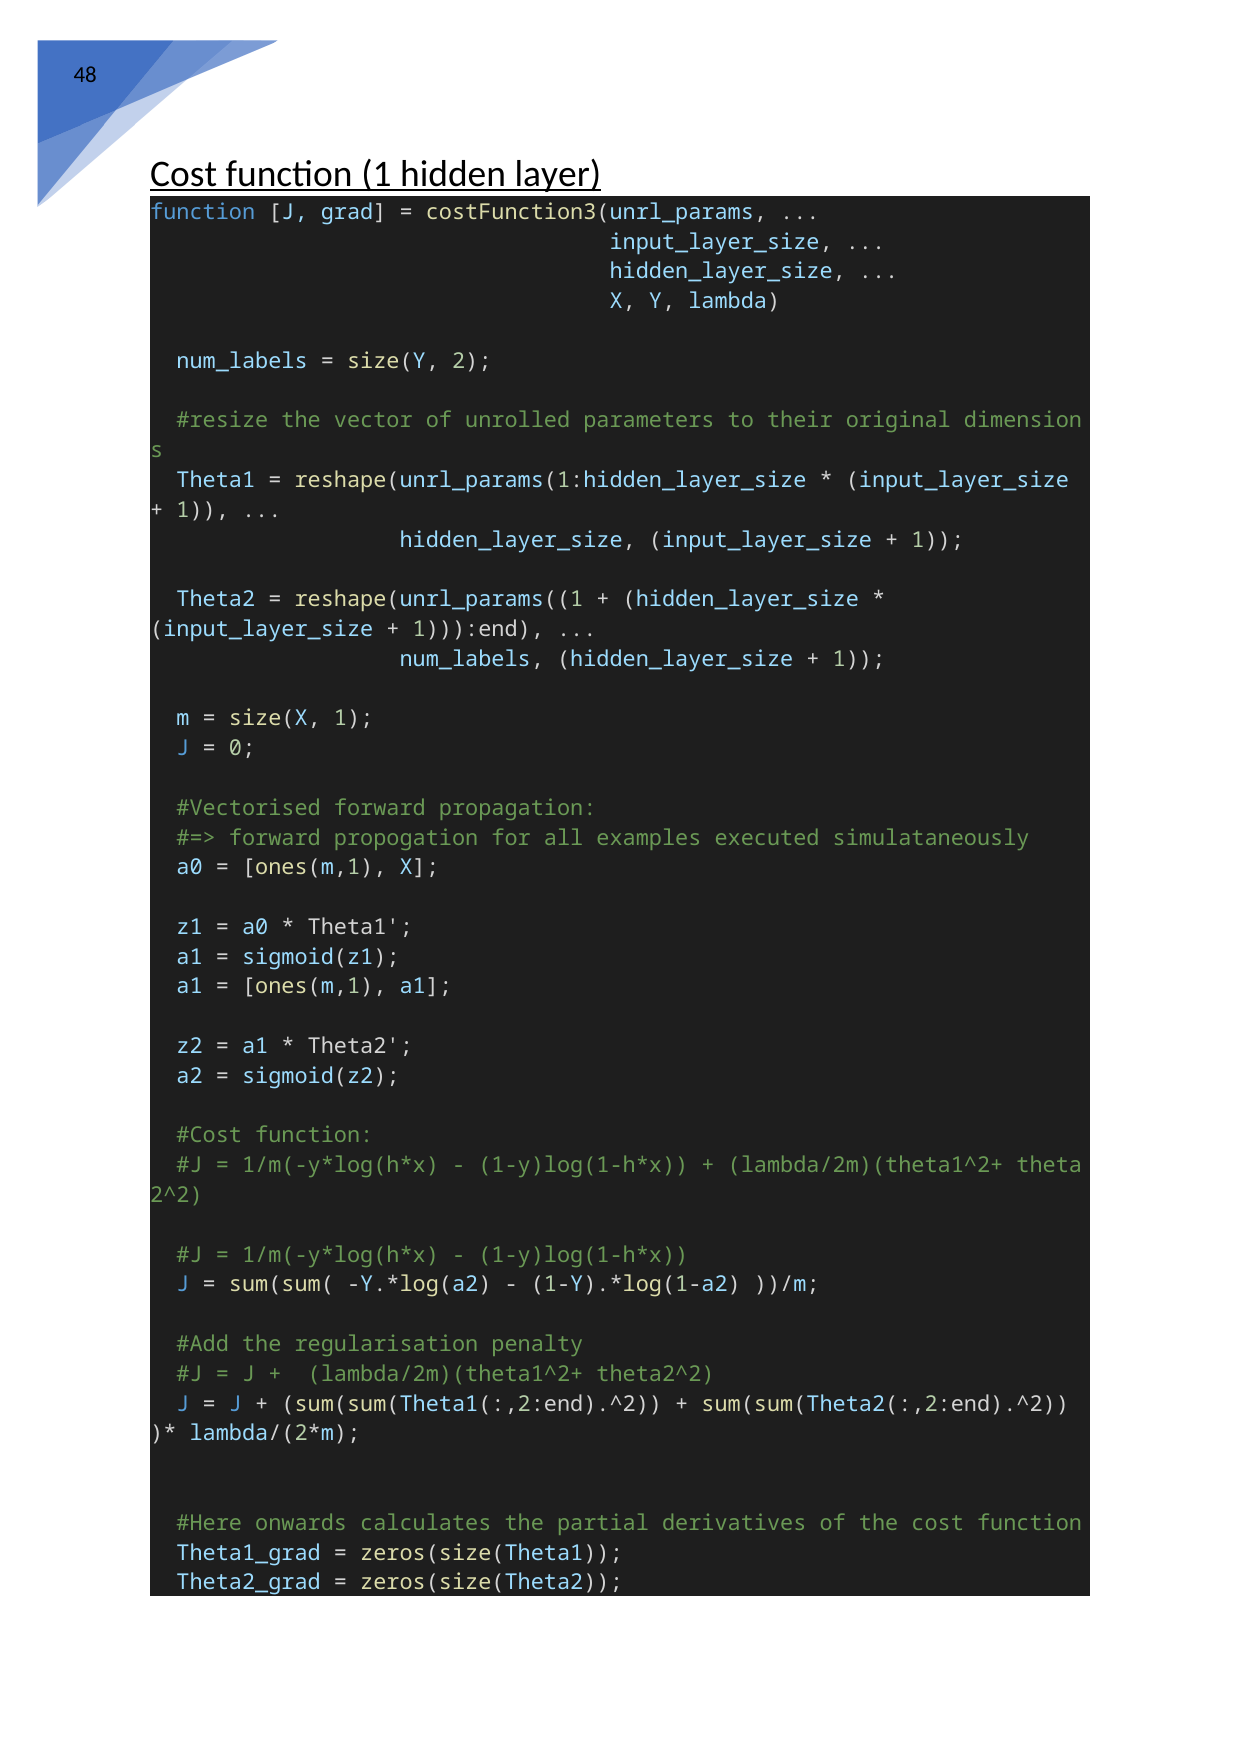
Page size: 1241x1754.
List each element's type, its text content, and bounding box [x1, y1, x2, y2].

text #J = J + (lambda/2m)(theta1^2+ theta2^2) [150, 1358, 1090, 1387]
text #J = 1/m(-y*log(h*x) - (1-y)log(1-h*x)) [150, 1238, 1090, 1268]
text num_labels, (hidden_layer_size + 1)); [150, 643, 1090, 672]
text z1 = a0 * Theta1'; [150, 911, 1090, 941]
text J = 0; [150, 732, 1090, 762]
text Theta1 = reshape(unrl_params(1:hidden_layer_size * (input_layer_size + 1)), ... [150, 464, 1090, 523]
text #Cost function: [150, 1119, 1090, 1149]
text #Here onwards calculates the partial derivatives of the cost function [150, 1507, 1090, 1536]
text #Add the regularisation penalty [150, 1328, 1090, 1358]
text J = J + (sum(sum(Theta1(:,2:end).^2)) + sum(sum(Theta2(:,2:end).^2)) )* lambda/(2*m); [150, 1387, 1090, 1447]
text Cost function (1 hidden layer) [150, 150, 1090, 196]
text #J = 1/m(-y*log(h*x) - (1-y)log(1-h*x)) + (lambda/2m)(theta1^2+ theta2^2) [150, 1149, 1090, 1209]
text #=> forward propogation for all examples executed simulataneously [150, 821, 1090, 851]
text a0 = [ones(m,1), X]; [150, 851, 1090, 881]
text Theta1_grad = zeros(size(Theta1)); [150, 1536, 1090, 1566]
text m = size(X, 1); [150, 702, 1090, 732]
picture [37, 40, 279, 209]
text num_labels = size(Y, 2); [150, 345, 1090, 374]
text z2 = a1 * Theta2'; [150, 1030, 1090, 1060]
text hidden_layer_size, ... [150, 255, 1090, 285]
text a1 = [ones(m,1), a1]; [150, 970, 1090, 1000]
text Theta2 = reshape(unrl_params((1 + (hidden_layer_size * (input_layer_size + 1))):end), ... [150, 583, 1090, 643]
text function [J, grad] = costFunction3(unrl_params, ... [150, 196, 1090, 226]
text #resize the vector of unrolled parameters to their original dimensions [150, 404, 1090, 464]
text a2 = sigmoid(z2); [150, 1060, 1090, 1089]
text X, Y, lambda) [150, 285, 1090, 315]
text #Vectorised forward propagation: [150, 792, 1090, 821]
text a1 = sigmoid(z1); [150, 941, 1090, 970]
text input_layer_size, ... [150, 226, 1090, 255]
text J = sum(sum( -Y.*log(a2) - (1-Y).*log(1-a2) ))/m; [150, 1268, 1090, 1298]
text hidden_layer_size, (input_layer_size + 1)); [150, 523, 1090, 553]
text Theta2_grad = zeros(size(Theta2)); [150, 1566, 1090, 1596]
